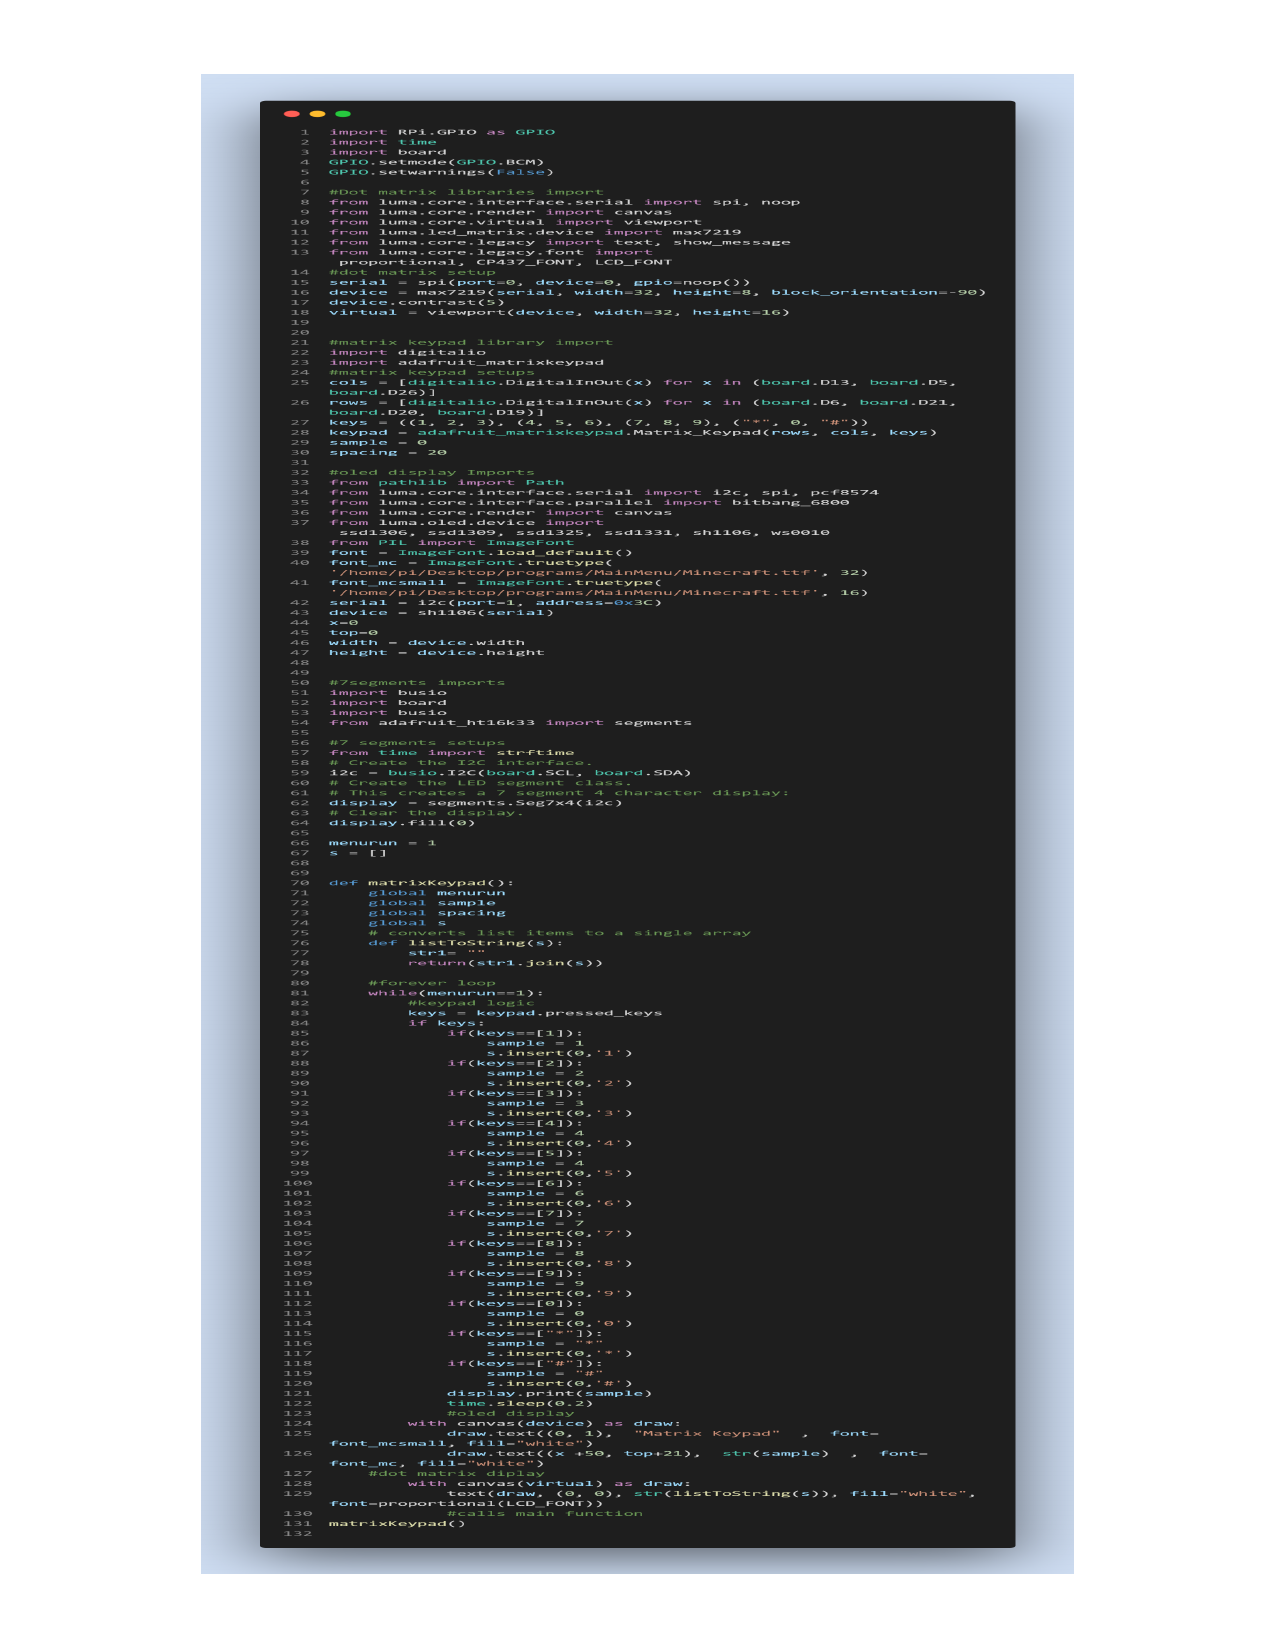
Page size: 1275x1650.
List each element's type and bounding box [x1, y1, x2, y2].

picture [201, 74, 1074, 1574]
